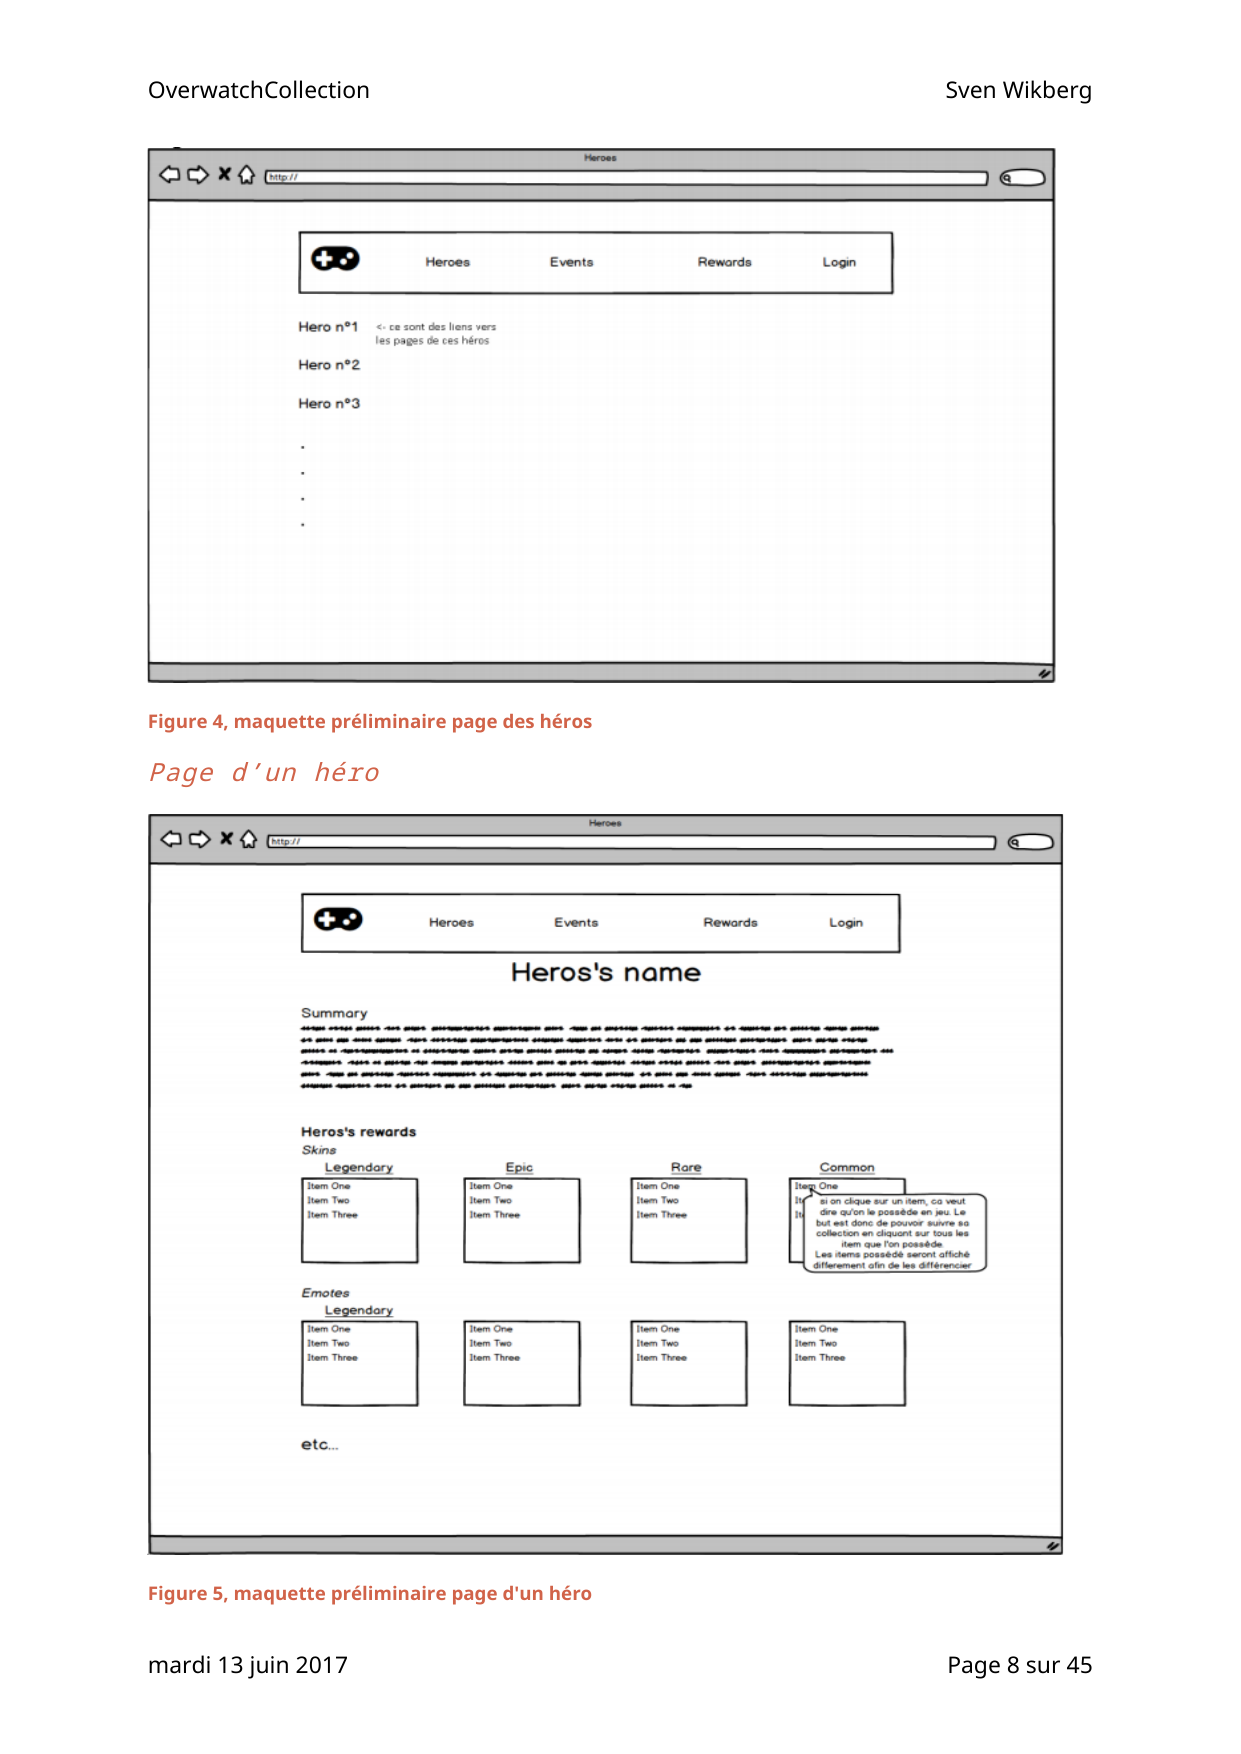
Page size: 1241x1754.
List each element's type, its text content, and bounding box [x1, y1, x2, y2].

picture [147, 814, 1064, 1555]
picture [147, 147, 1057, 683]
subtitle Page d’un héro [148, 754, 1093, 789]
